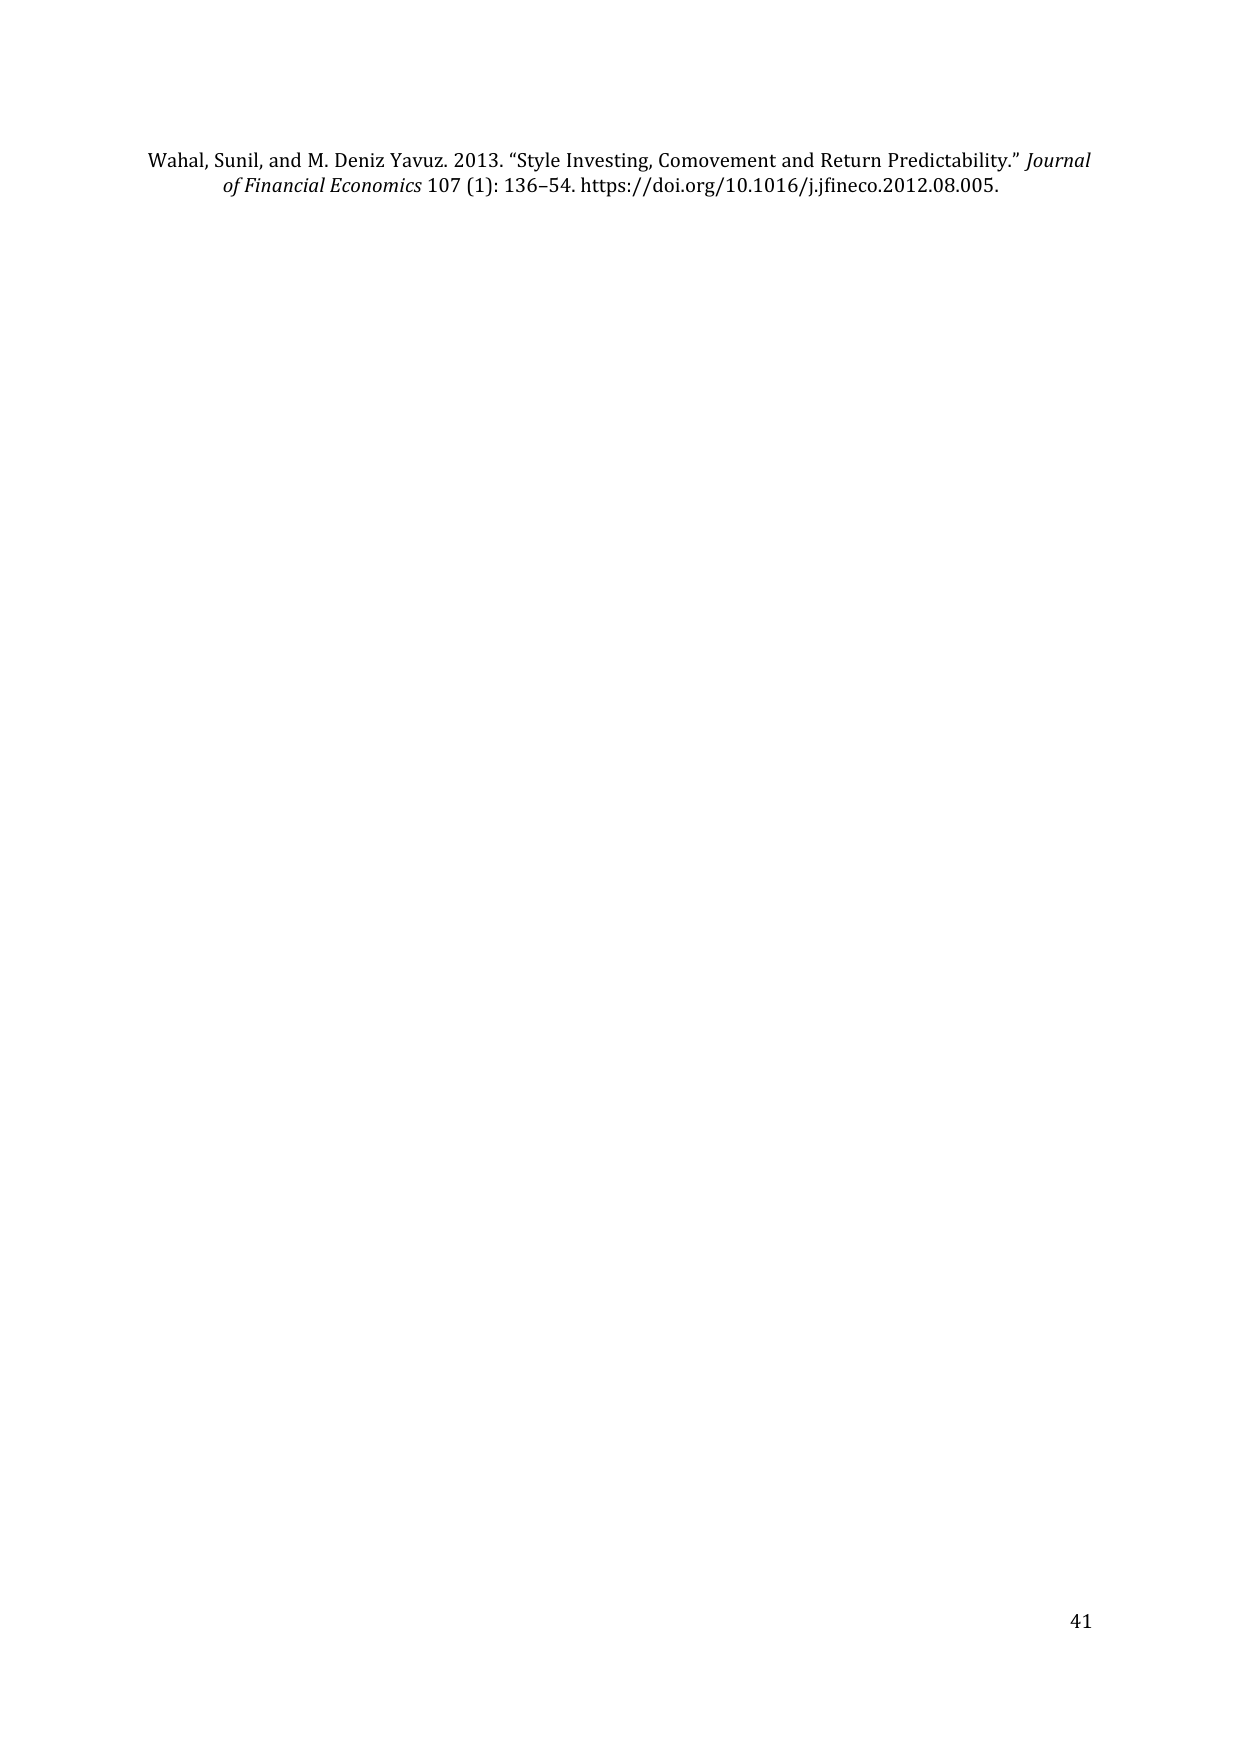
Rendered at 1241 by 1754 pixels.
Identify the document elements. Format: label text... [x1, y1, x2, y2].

text Wahal, Sunil, and M. Deniz Yavuz. 2013. “Style Investing, Comovement and Return Predictability.” Journal of Financial Economics 107 (1): 136–54. https://doi.org/10.1016/j.jfineco.2012.08.005. [148, 148, 1092, 197]
